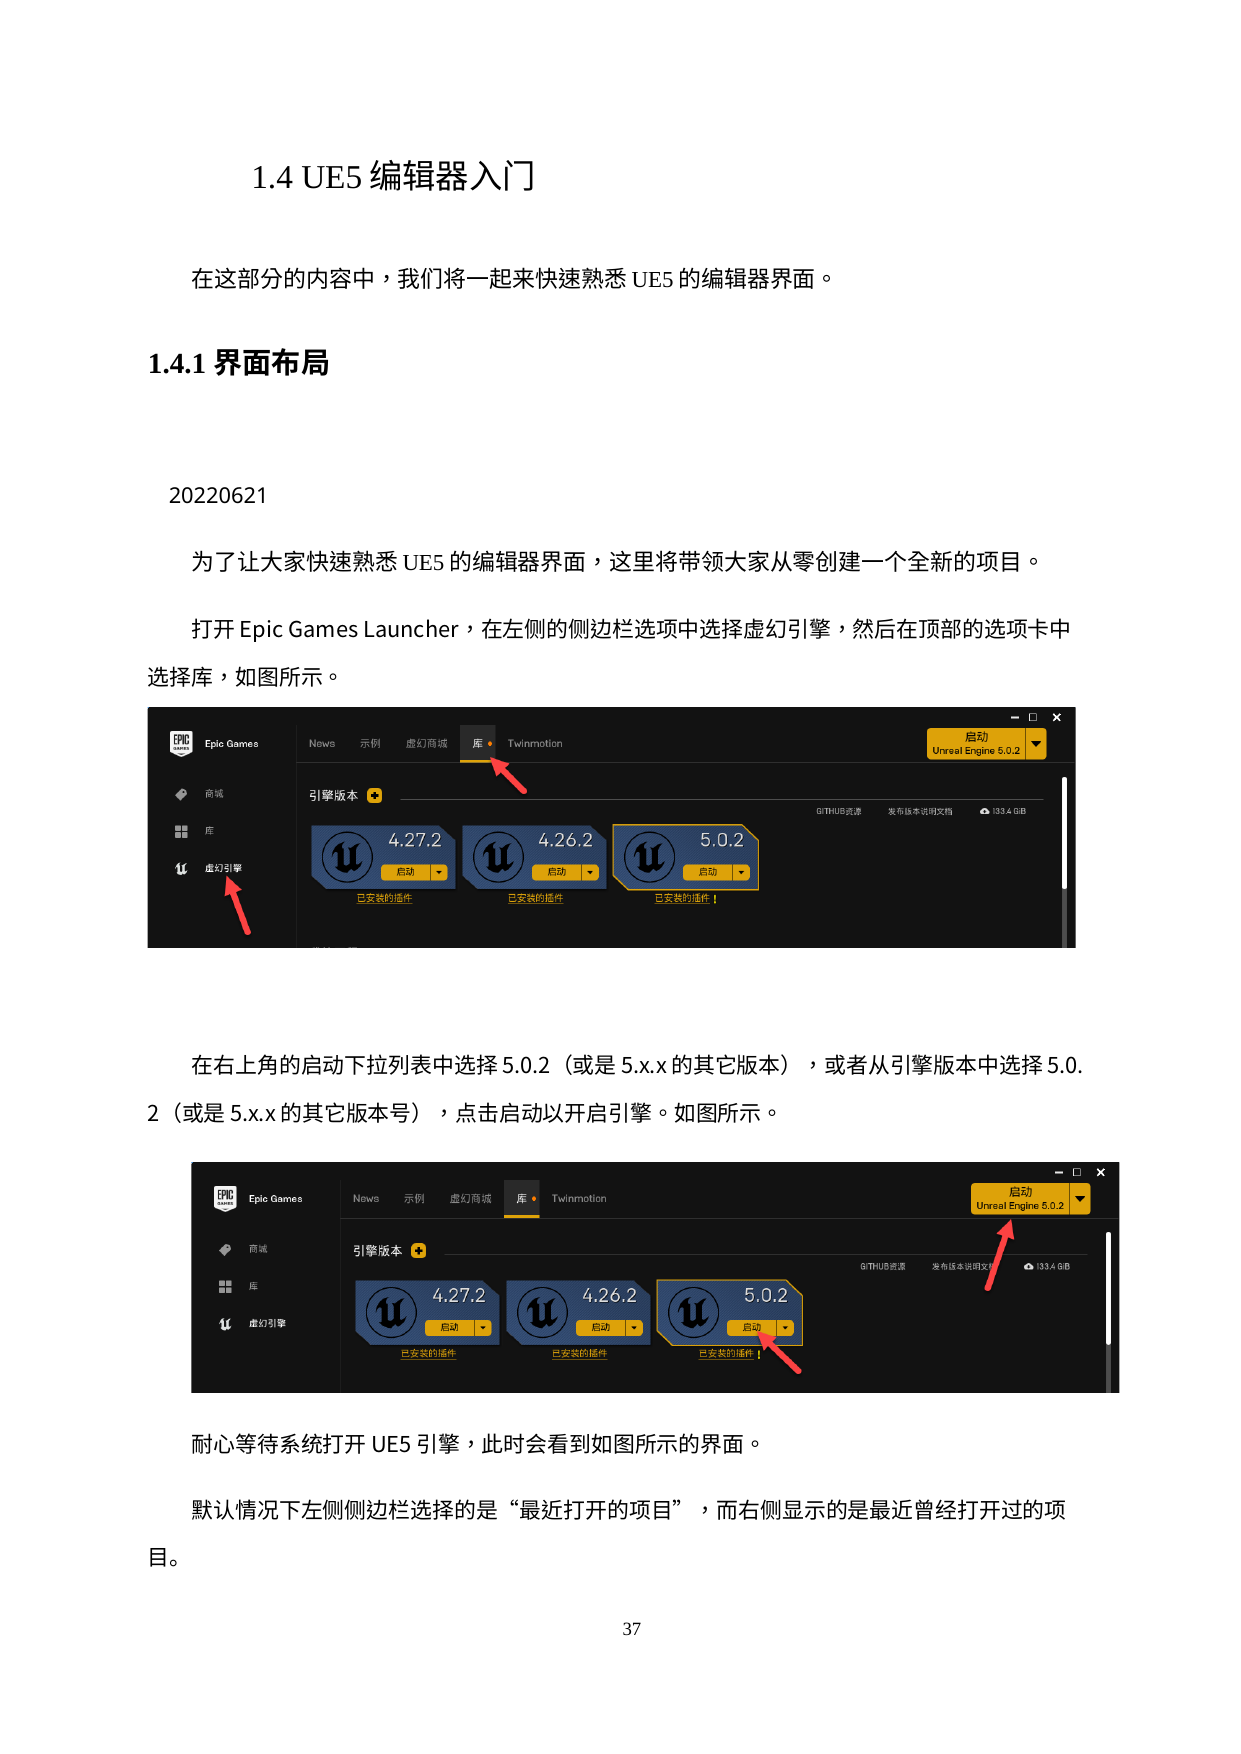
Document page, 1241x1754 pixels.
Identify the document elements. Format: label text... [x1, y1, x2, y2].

subtitle 1.4.1 界面布局 [148, 339, 1078, 382]
text 为了让大家快速熟悉UE5的编辑器界面，这里将带领大家从零创建一个全新的项目。 [148, 544, 1078, 577]
text 耐心等待系统打开UE5引擎，此时会看到如图所示的界面。 [148, 1427, 1078, 1458]
subtitle 1.4 UE5编辑器入门 [251, 150, 1078, 198]
picture [147, 707, 1076, 948]
text 默认情况下左侧侧边栏选择的是“最近打开的项目”，而右侧显示的是最近曾经打开过的项目。 [148, 1493, 1078, 1572]
picture [191, 1162, 1120, 1393]
text 在右上角的启动下拉列表中选择5.0.2（或是5.x.x的其它版本），或者从引擎版本中选择5.0.2（或是5.x.x的其它版本号），点击启动以开启引擎。如图所示。 [148, 1048, 1078, 1128]
text 20220621 [148, 480, 1078, 510]
text 在这部分的内容中，我们将一起来快速熟悉UE5的编辑器界面。 [148, 260, 1078, 294]
